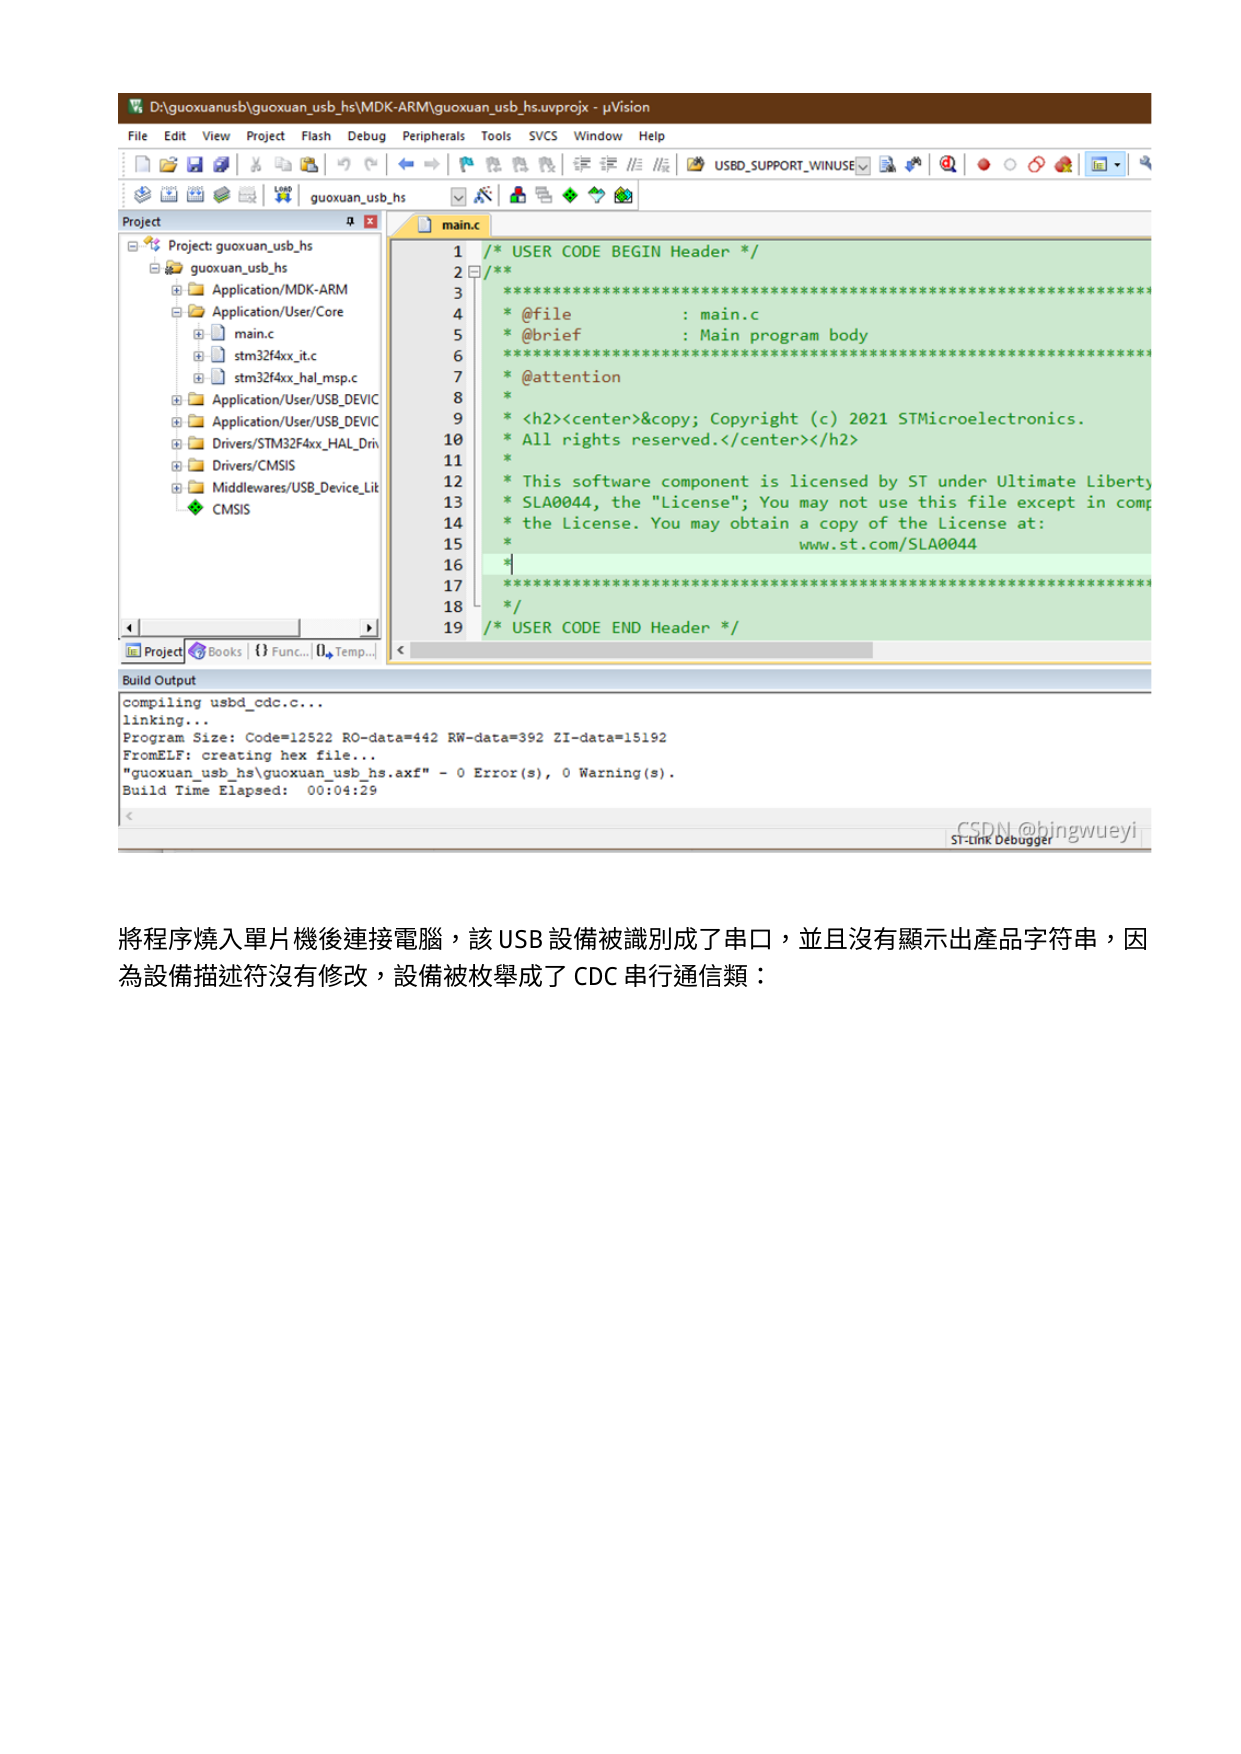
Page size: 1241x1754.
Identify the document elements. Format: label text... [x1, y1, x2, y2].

text 將程序燒入單片機後連接電腦，該USB設備被識別成了串口，並且沒有顯示出產品字符串，因為設備描述符沒有修改，設備被枚舉成了CDC串行通信類： [118, 918, 1152, 993]
picture [118, 93, 1152, 853]
